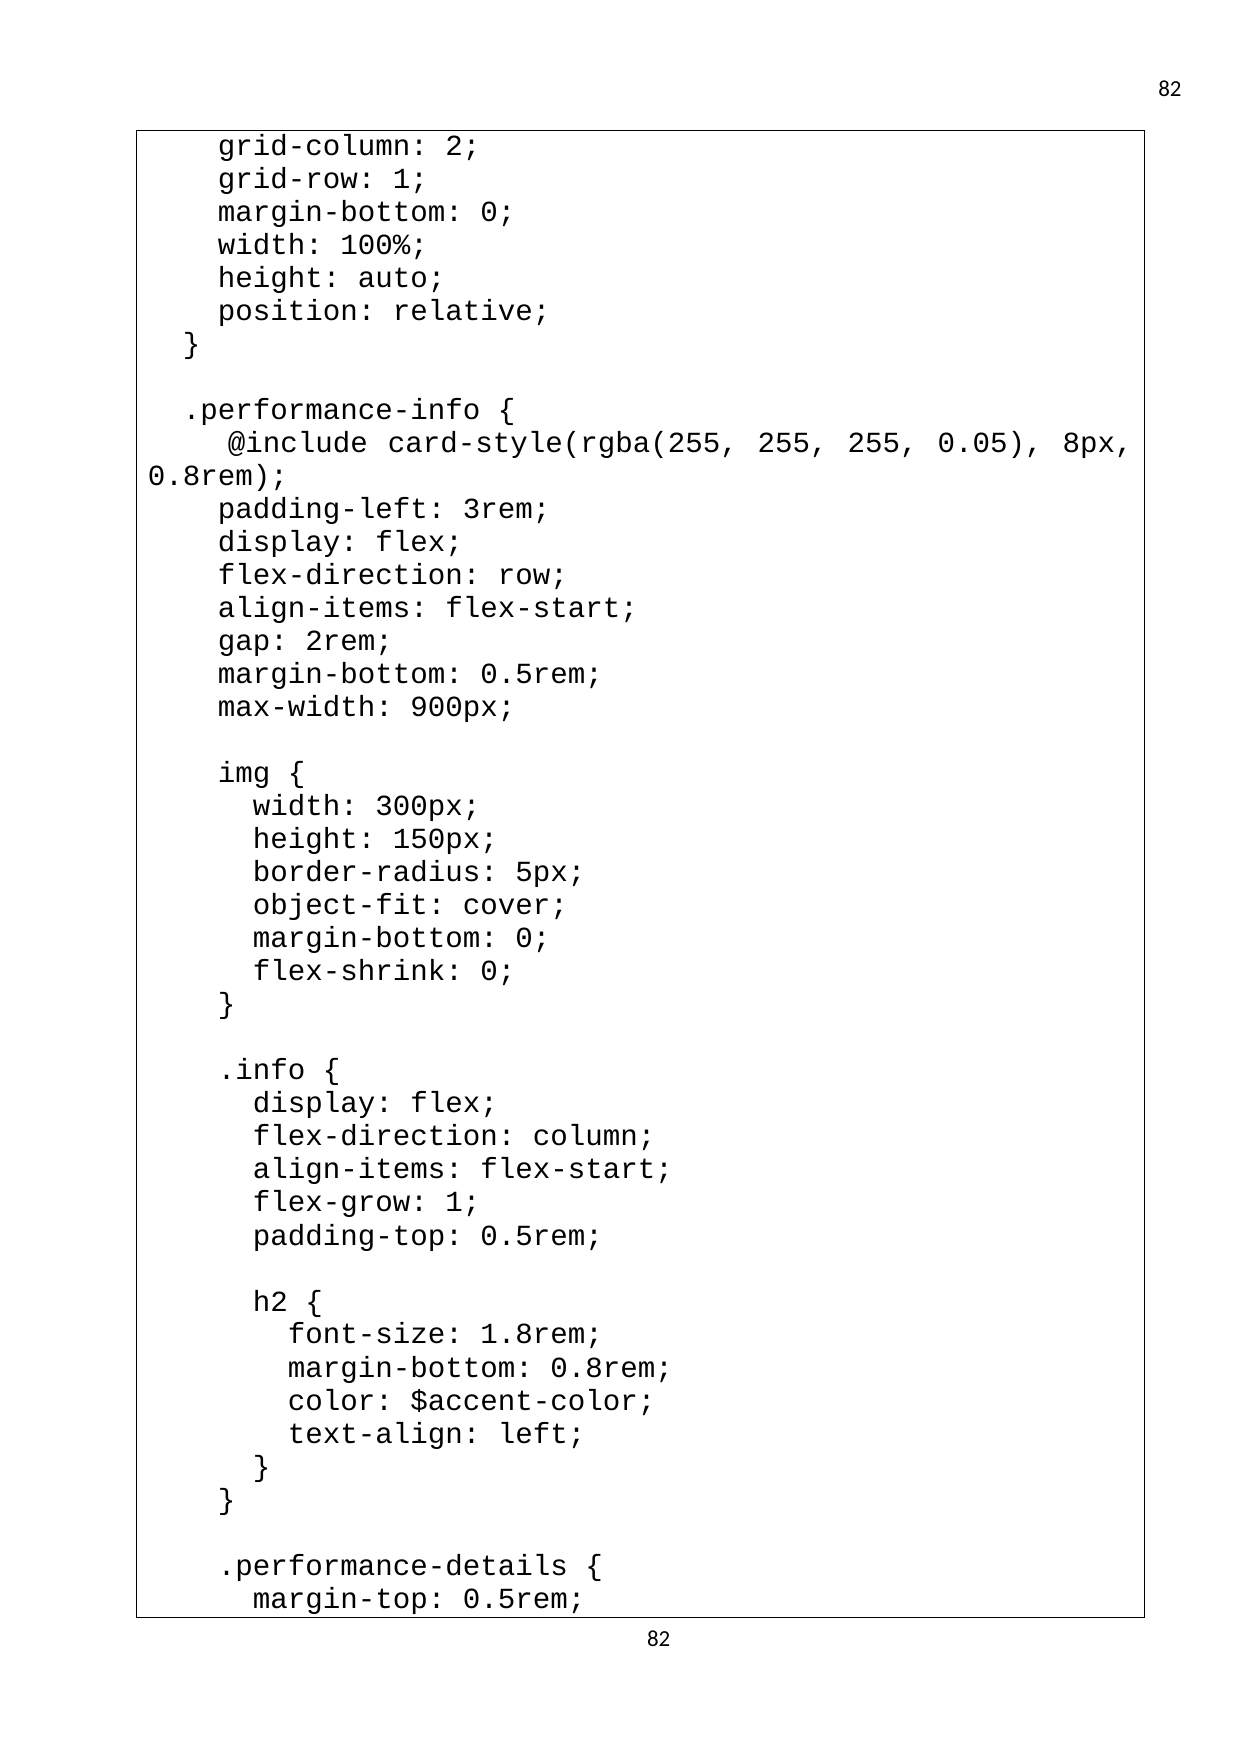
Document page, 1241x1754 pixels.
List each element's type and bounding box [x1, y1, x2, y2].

table_header [137, 131, 1144, 1617]
